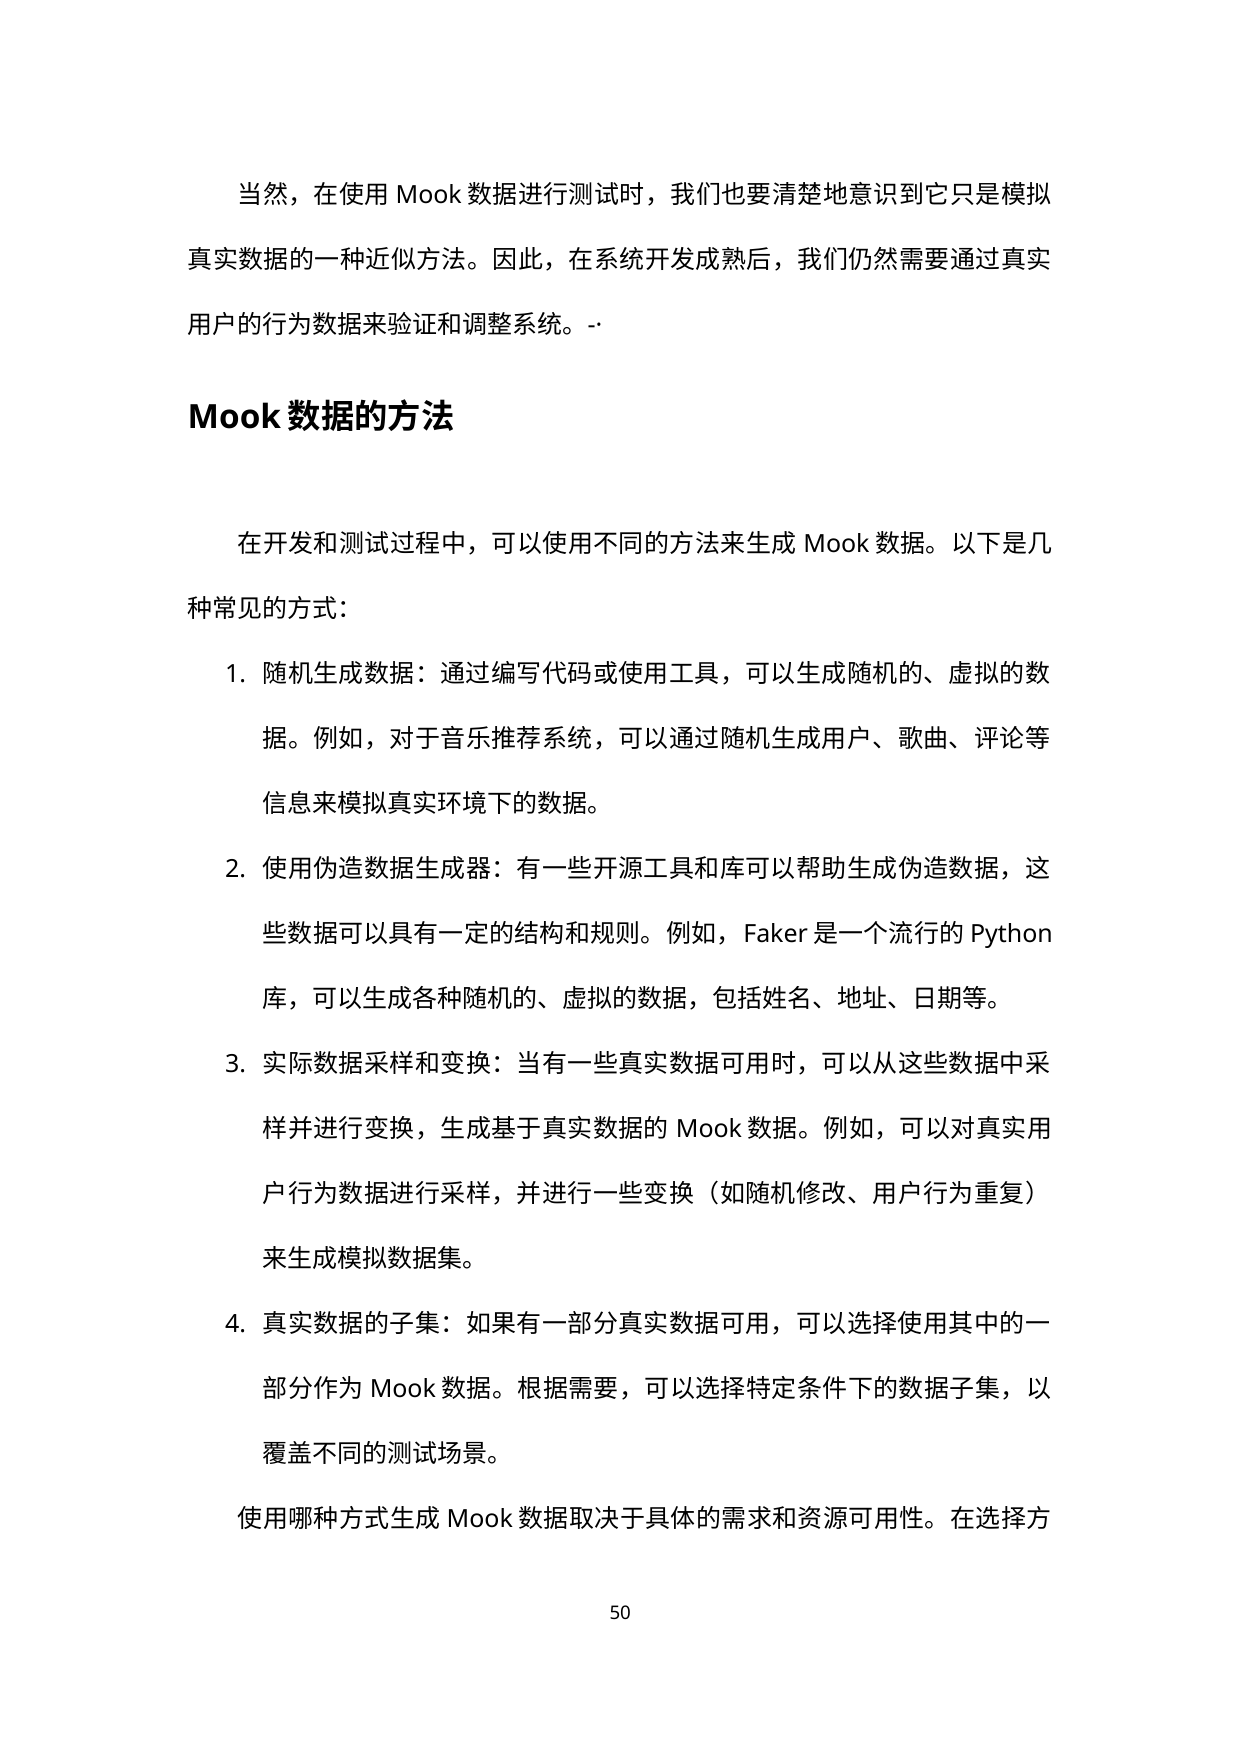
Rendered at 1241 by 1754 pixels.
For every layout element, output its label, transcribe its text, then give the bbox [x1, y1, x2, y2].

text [187, 1484, 1053, 1549]
list 随机生成数据：通过编写代码或使用工具，可以生成随机的、虚拟的数据。例如，对于音乐推荐系统，可以通过随机生成用户、歌曲、评论等信息来模拟真实环境下的数据。 [225, 639, 1053, 834]
subtitle Mook数据的方法 [187, 382, 1053, 447]
text 当然，在使用Mook数据进行测试时，我们也要清楚地意识到它只是模拟真实数据的一种近似方法。因此，在系统开发成熟后，我们仍然需要通过真实用户的行为数据来验证和调整系统。-· [187, 160, 1053, 355]
text 在开发和测试过程中，可以使用不同的方法来生成Mook数据。以下是几种常见的方式： [187, 509, 1053, 639]
list 实际数据采样和变换：当有一些真实数据可用时，可以从这些数据中采样并进行变换，生成基于真实数据的Mook数据。例如，可以对真实用户行为数据进行采样，并进行一些变换（如随机修改、用户行为重复）来生成模拟数据集。 [225, 1029, 1053, 1289]
list 使用伪造数据生成器：有一些开源工具和库可以帮助生成伪造数据，这些数据可以具有一定的结构和规则。例如，Faker是一个流行的Python库，可以生成各种随机的、虚拟的数据，包括姓名、地址、日期等。 [225, 834, 1053, 1029]
list 真实数据的子集：如果有一部分真实数据可用，可以选择使用其中的一部分作为Mook数据。根据需要，可以选择特定条件下的数据子集，以覆盖不同的测试场景。 [225, 1289, 1053, 1484]
